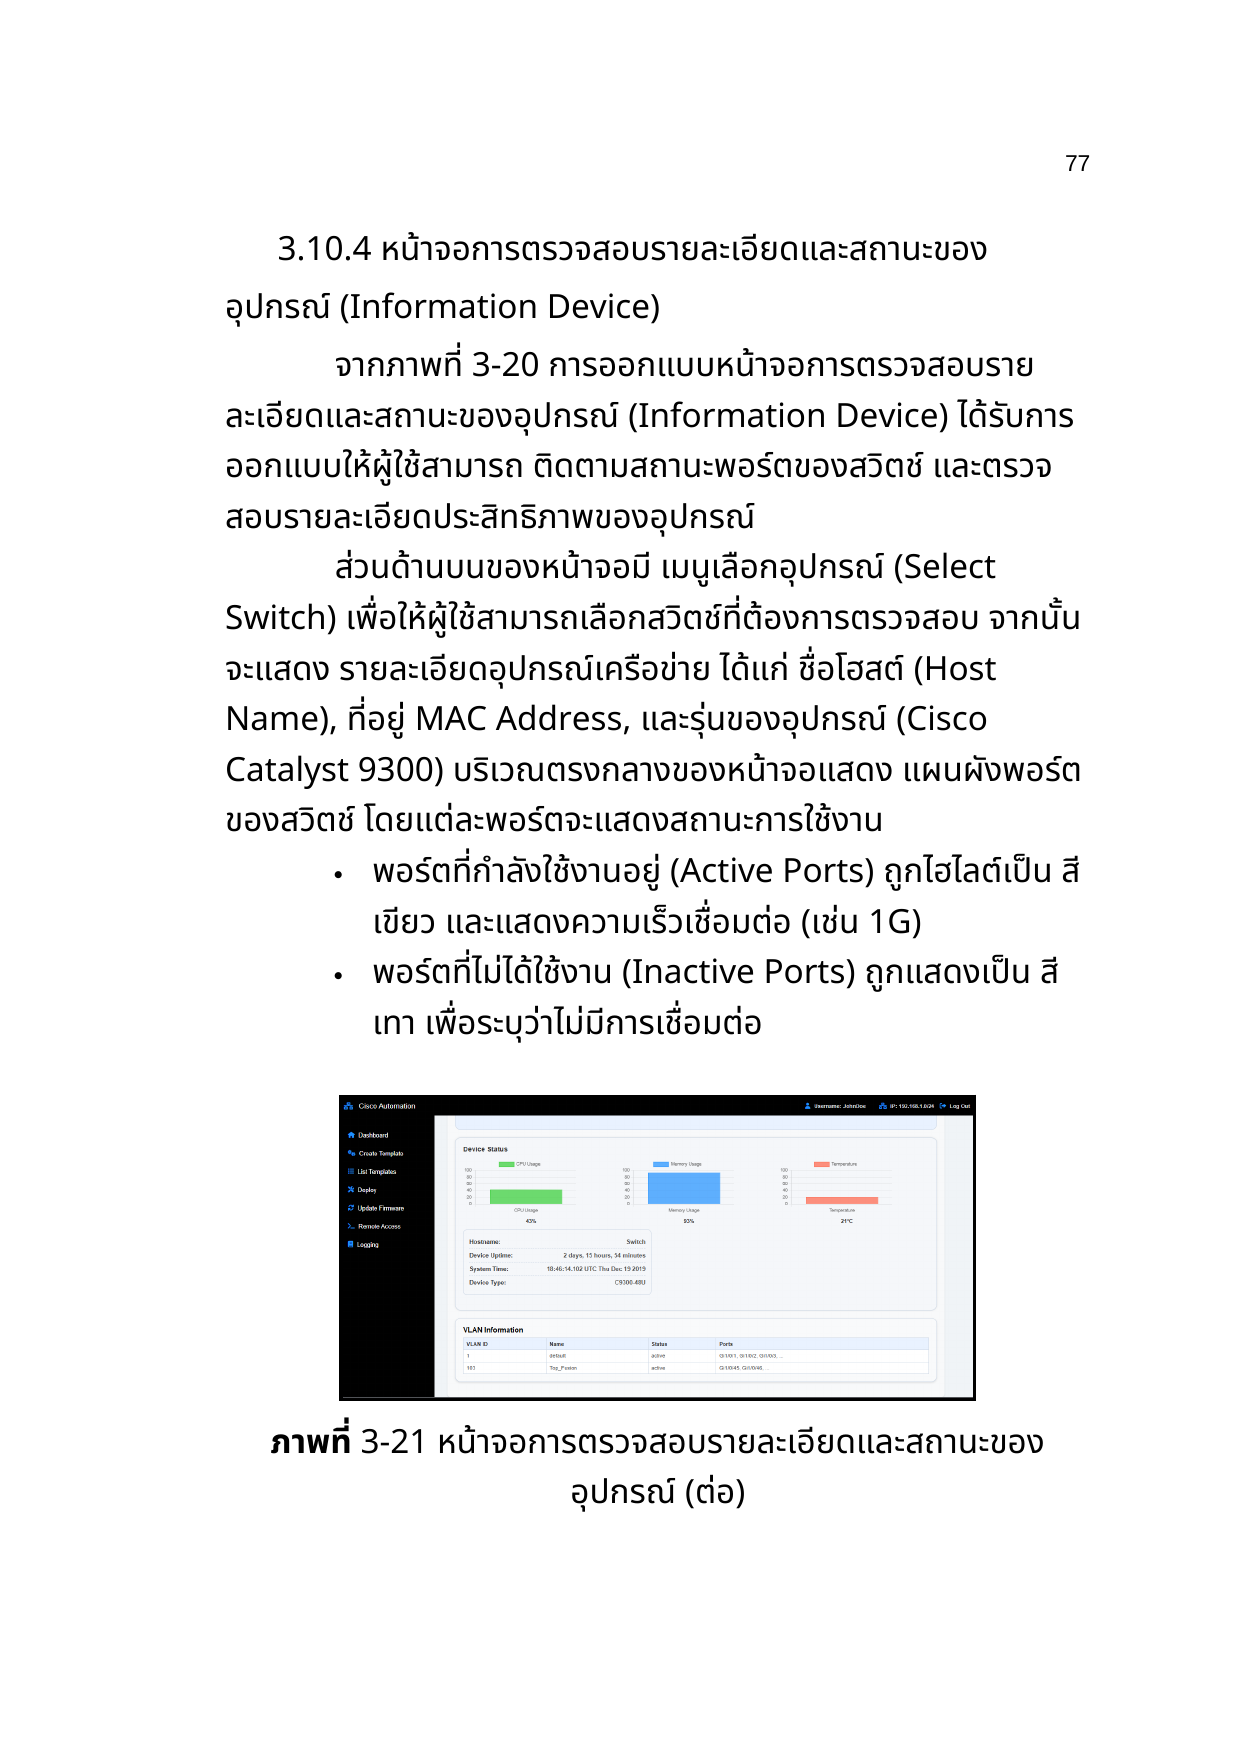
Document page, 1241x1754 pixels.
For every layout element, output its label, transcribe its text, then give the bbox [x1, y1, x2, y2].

list พอร์ตที่ไม่ได้ใช้งาน (Inactive Ports) ถูกแสดงเป็น สีเทา เพื่อระบุว่าไม่มีการเชื่อมต่อ [334, 948, 1090, 1049]
picture [343, 1098, 973, 1398]
subtitle หน้าจอการตรวจสอบรายละเอียดและสถานะของอุปกรณ์ (Information Device) [225, 225, 1090, 334]
list พอร์ตที่กำลังใช้งานอยู่ (Active Ports) ถูกไฮไลต์เป็น สีเขียว และแสดงความเร็วเชื่อมต่อ (เช่น 1G) [334, 847, 1090, 948]
text ส่วนด้านบนของหน้าจอมี เมนูเลือกอุปกรณ์ (Select Switch) เพื่อให้ผู้ใช้สามารถเลือกสวิตช์ที่ต้องการตรวจสอบ จากนั้นจะแสดง รายละเอียดอุปกรณ์เครือข่าย ได้แก่ ชื่อโฮสต์ (Host Name), ที่อยู่ MAC Address, และรุ่นของอุปกรณ์ (Cisco Catalyst 9300) บริเวณตรงกลางของหน้าจอแสดง แผนผังพอร์ตของสวิตช์ โดยแต่ละพอร์ตจะแสดงสถานะการใช้งาน [225, 543, 1090, 847]
text ภาพที่ 3-21 หน้าจอการตรวจสอบรายละเอียดและสถานะของอุปกรณ์ (ต่อ) [225, 1417, 1090, 1519]
text จากภาพที่ 3-20 การออกแบบหน้าจอการตรวจสอบรายละเอียดและสถานะของอุปกรณ์ (Information Device) ได้รับการออกแบบให้ผู้ใช้สามารถ ติดตามสถานะพอร์ตของสวิตช์ และตรวจสอบรายละเอียดประสิทธิภาพของอุปกรณ์ [225, 341, 1090, 543]
